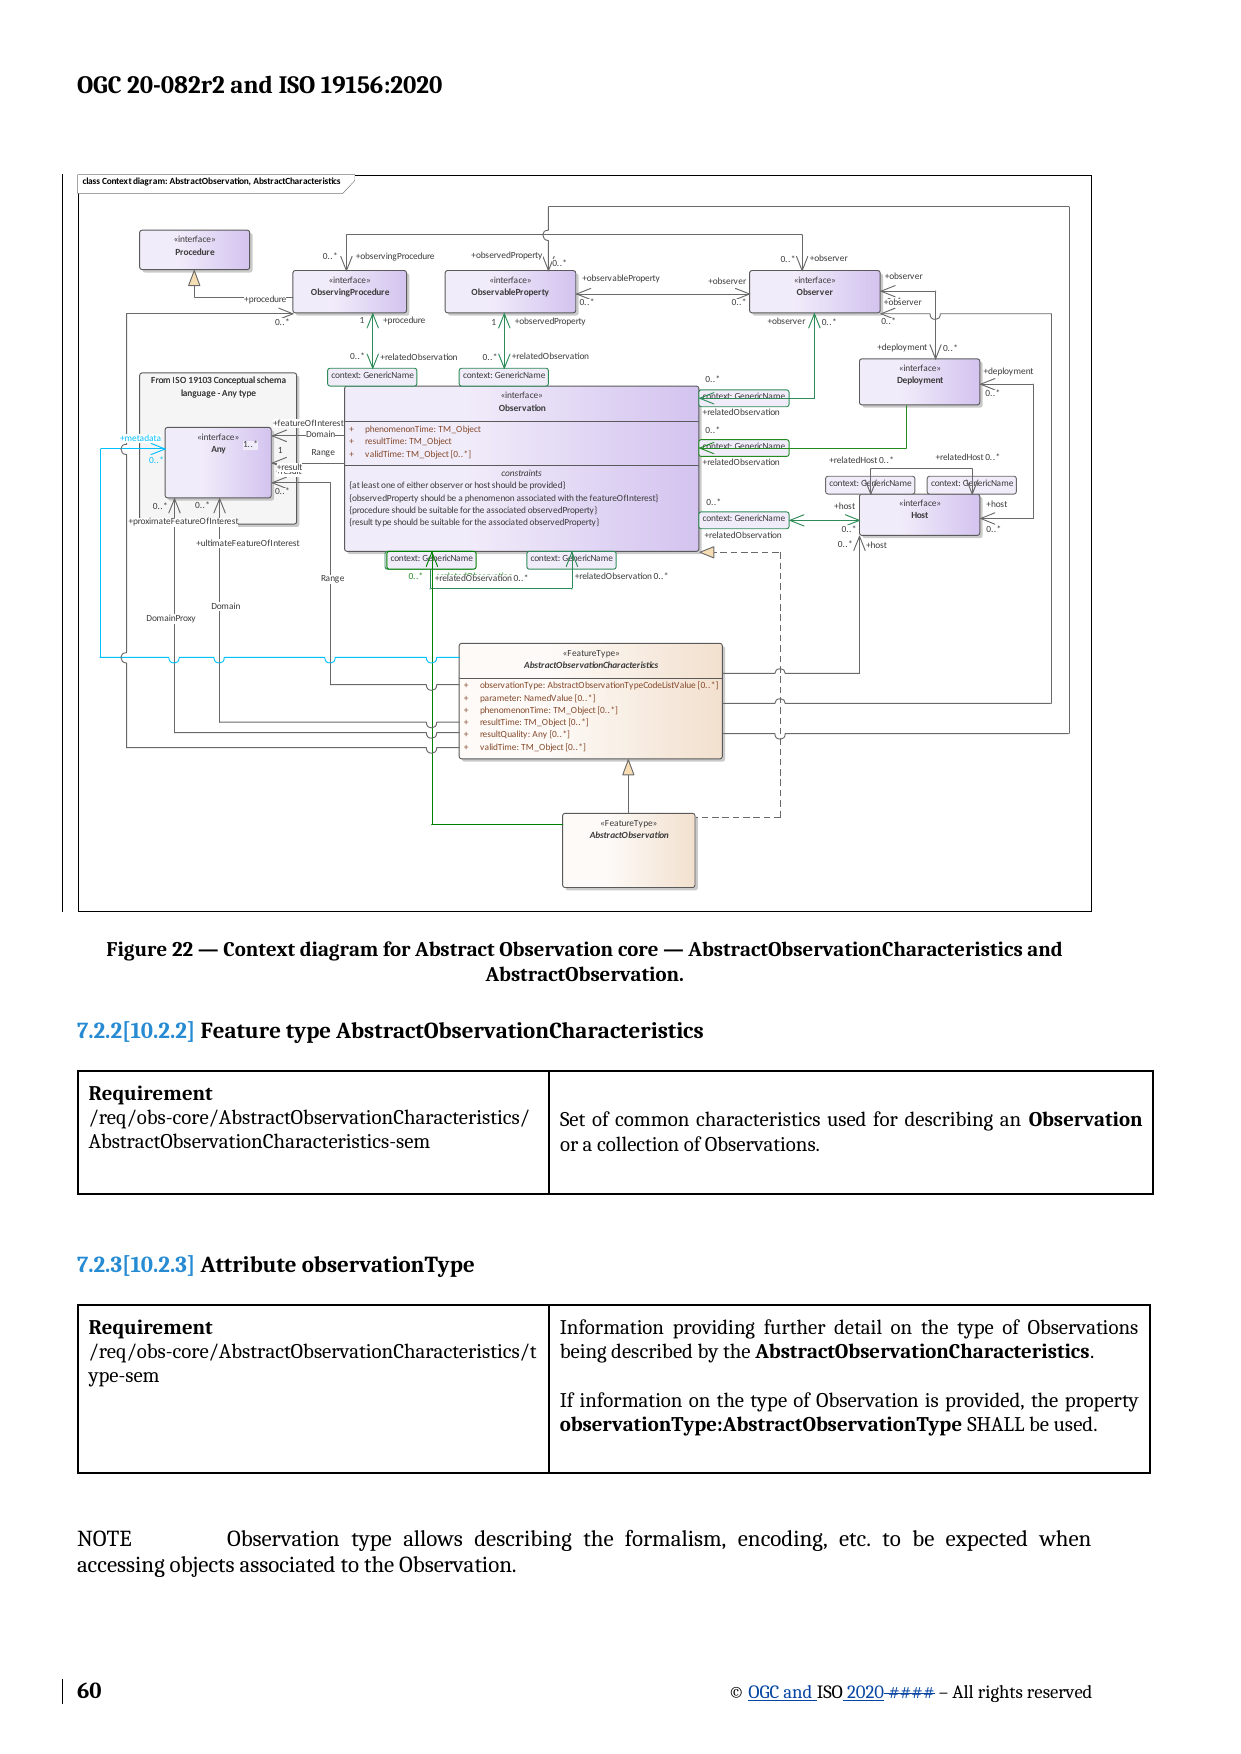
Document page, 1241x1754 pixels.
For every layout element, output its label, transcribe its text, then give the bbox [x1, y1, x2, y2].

subtitle Feature type AbstractObservationCharacteristics [77, 1018, 1092, 1044]
table_header Information providing further detail on the type of Observations being described by the AbstractObservationCharacteristics. If information on the type of Observation is provided, the property observationType:AbstractObservationType SHALL be used. [550, 1306, 1149, 1472]
table_header Requirement /req/obs-core/AbstractObservationCharacteristics/type-sem [79, 1306, 548, 1472]
table_header Requirement /req/obs-core/AbstractObservationCharacteristics/AbstractObservationCharacteristics-sem [79, 1072, 548, 1192]
text NOTE Observation type allows describing the formalism, encoding, etc. to be expected when accessing objects associated to the Observation. [77, 1526, 1092, 1578]
text Figure — Context diagram for Abstract Observation core — AbstractObservationCharacteristics and AbstractObservation. [77, 937, 1092, 987]
table_header Set of common characteristics used for describing an Observation or a collection of Observations. [550, 1072, 1152, 1192]
subtitle Attribute observationType [77, 1252, 1092, 1278]
